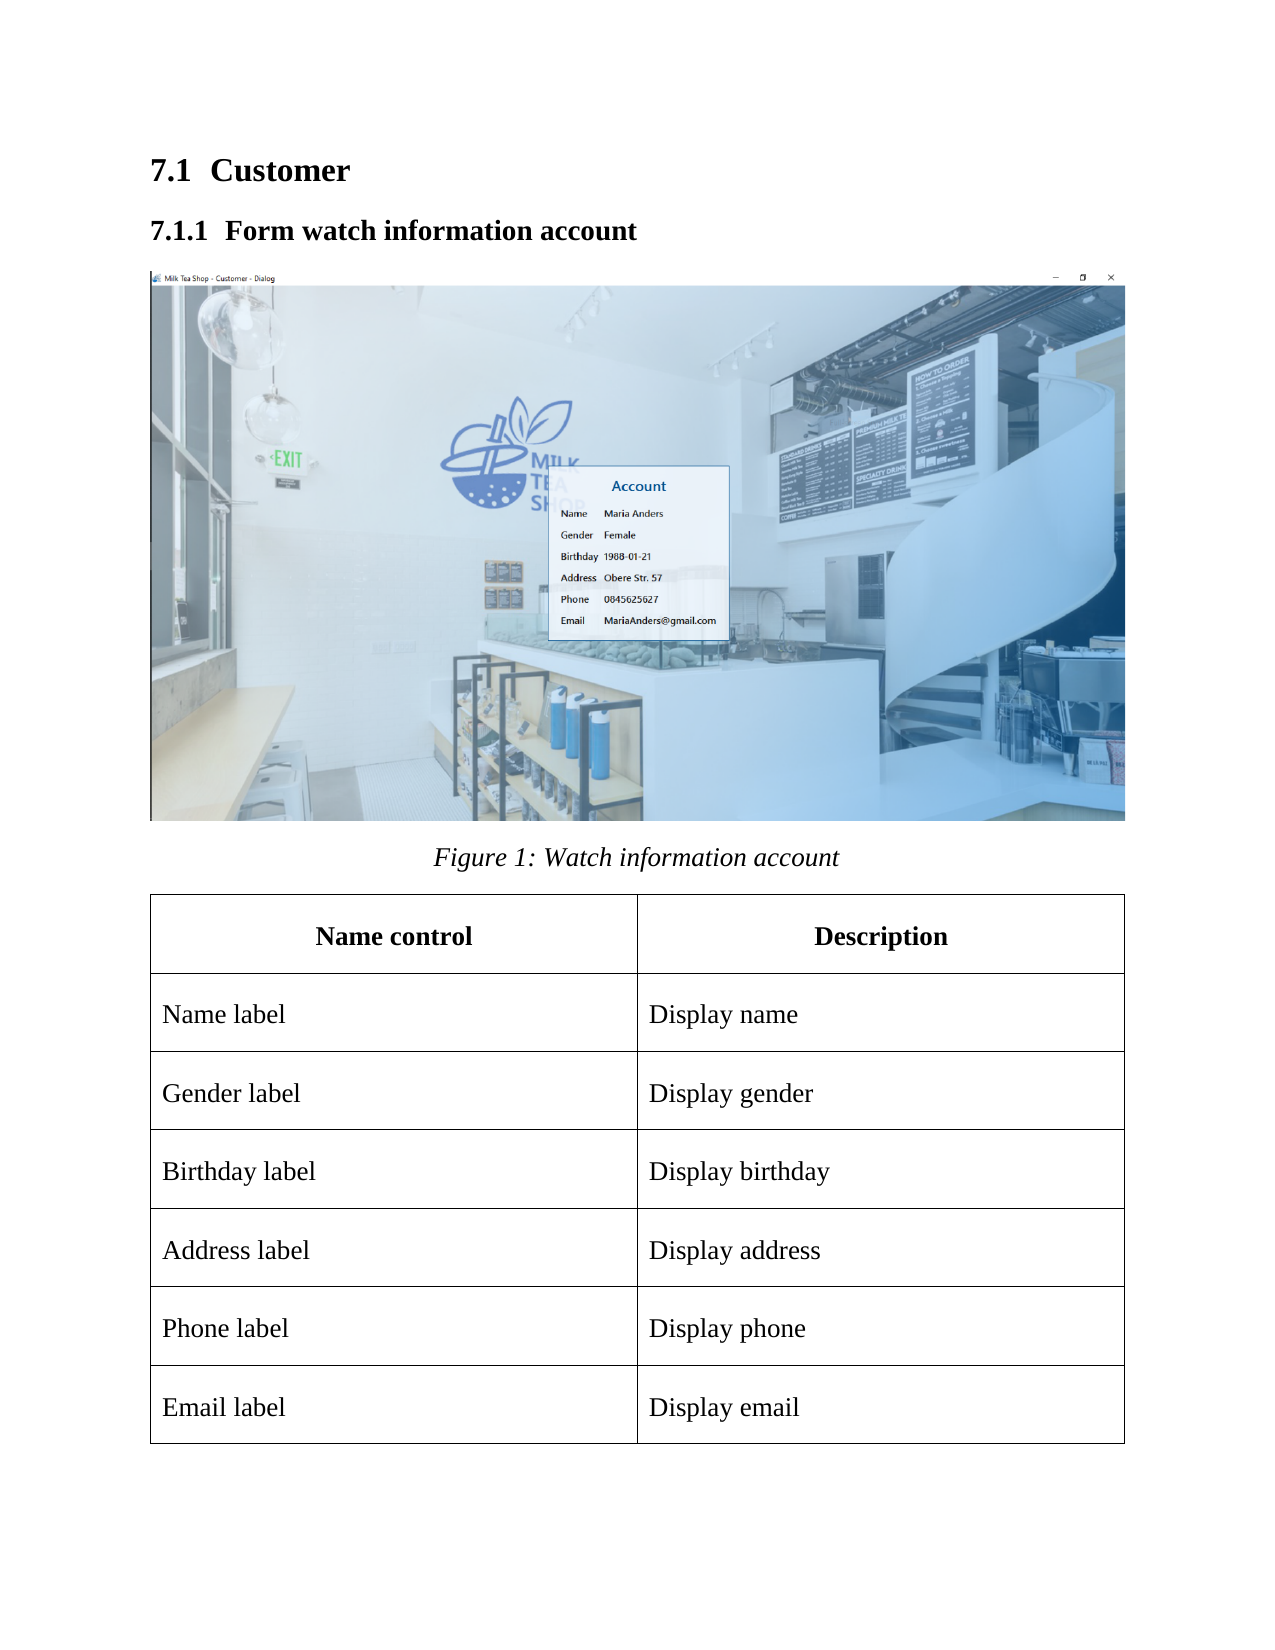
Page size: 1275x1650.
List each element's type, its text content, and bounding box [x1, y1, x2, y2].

table_cell Display name [638, 974, 1124, 1051]
table_cell Display email [638, 1366, 1124, 1443]
table_cell Display address [638, 1209, 1124, 1286]
table_cell Birthday label [151, 1130, 637, 1208]
table_cell Display phone [638, 1287, 1124, 1364]
table_cell Address label [151, 1209, 637, 1286]
table_header Name control [151, 895, 637, 972]
table_header Description [638, 895, 1124, 972]
table_cell Gender label [151, 1052, 637, 1129]
subtitle Form watch information account [150, 213, 1125, 247]
table_cell Display gender [638, 1052, 1124, 1129]
table_cell Name label [151, 974, 637, 1051]
table_cell Email label [151, 1366, 637, 1443]
picture [150, 271, 1125, 821]
table_cell Phone label [151, 1287, 637, 1364]
subtitle Customer [150, 150, 1125, 188]
table_cell Display birthday [638, 1130, 1124, 1208]
